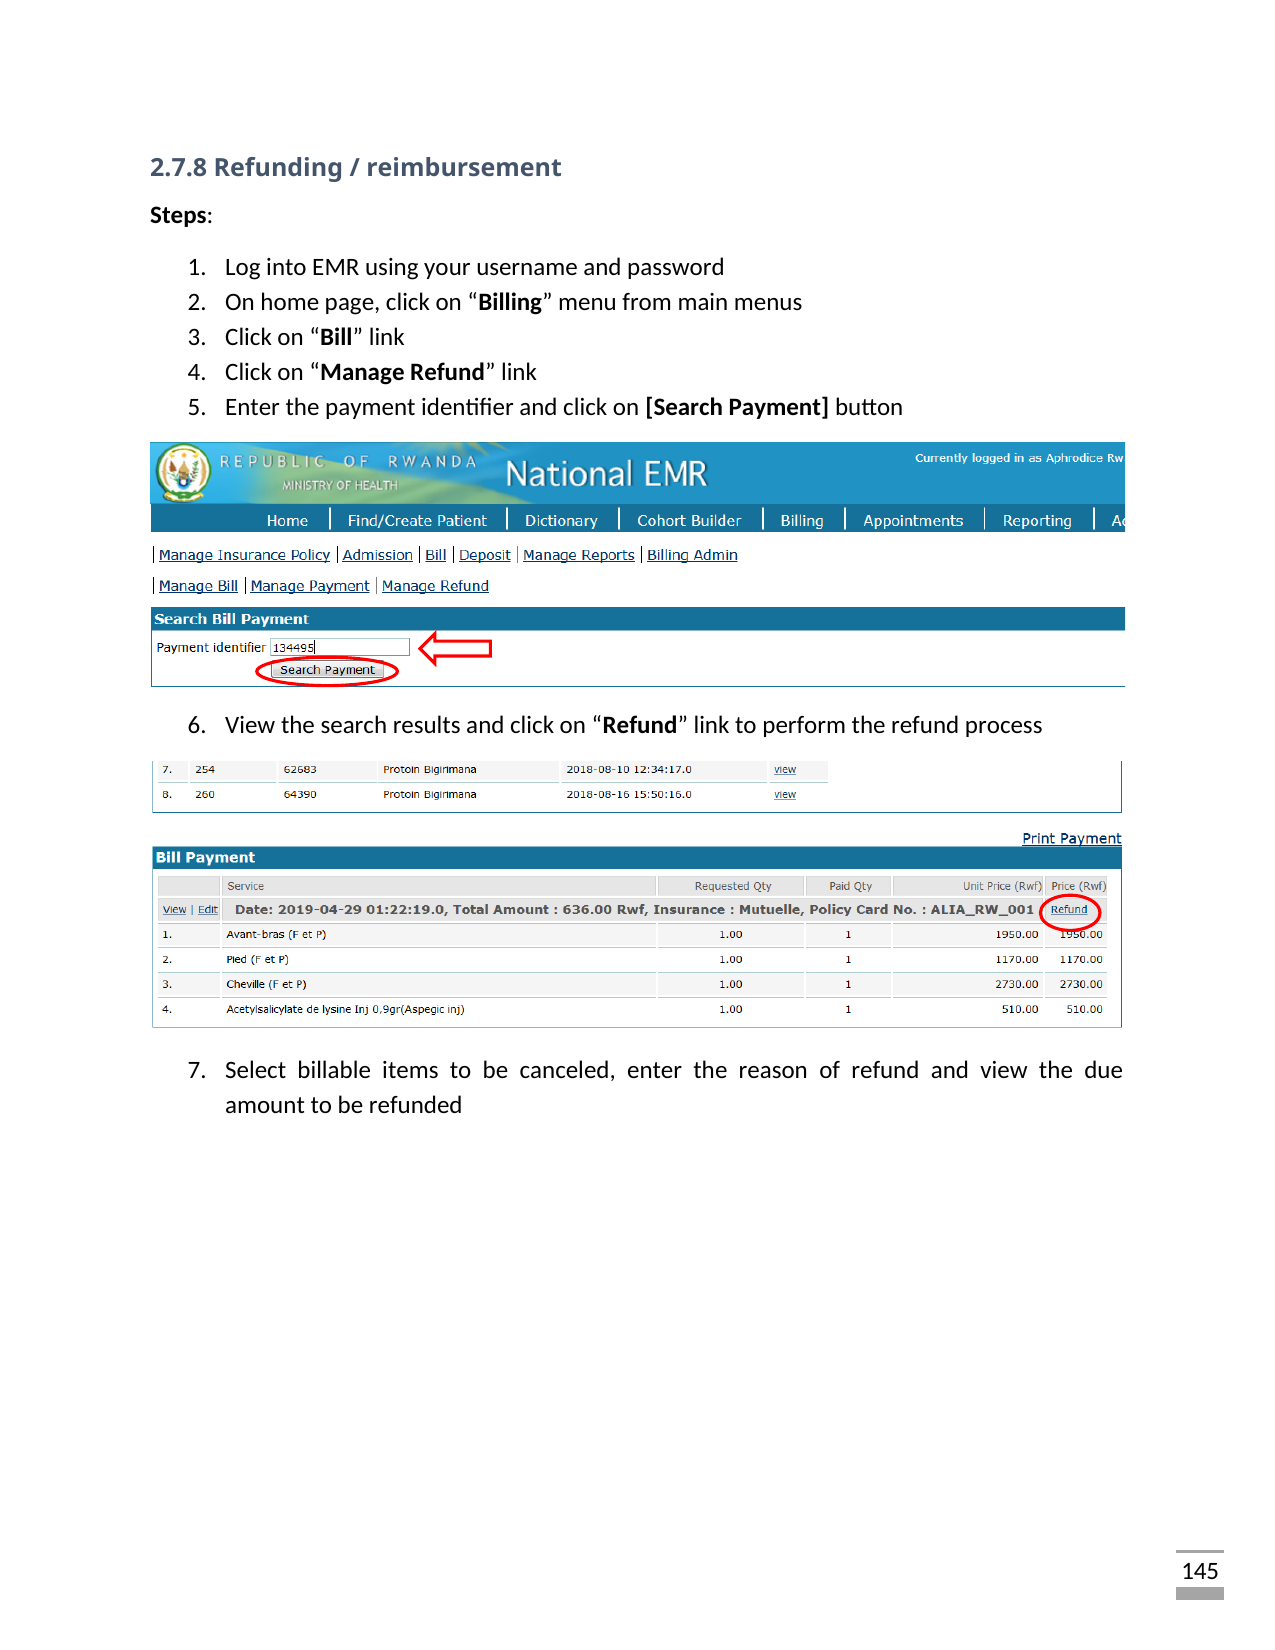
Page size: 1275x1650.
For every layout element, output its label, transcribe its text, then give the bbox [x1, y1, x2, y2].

list Enter the payment identifier and click on [Search Payment] button [187, 391, 1125, 421]
list Click on “Bill” link [187, 321, 1125, 351]
picture [150, 442, 1125, 689]
list Click on “Manage Refund” link [187, 356, 1125, 386]
list Log into EMR using your username and password [187, 251, 1125, 281]
list Select billable items to be canceled, enter the reason of refund and view the due amount to be refunded [187, 1054, 1125, 1119]
picture [150, 761, 1125, 1033]
text Steps: [150, 199, 1125, 230]
subtitle 2.7.8 Refunding / reimbursement [150, 150, 1125, 184]
list On home page, click on “Billing” menu from main menus [187, 286, 1125, 316]
list View the search results and click on “Refund” link to perform the refund process [187, 710, 1125, 740]
